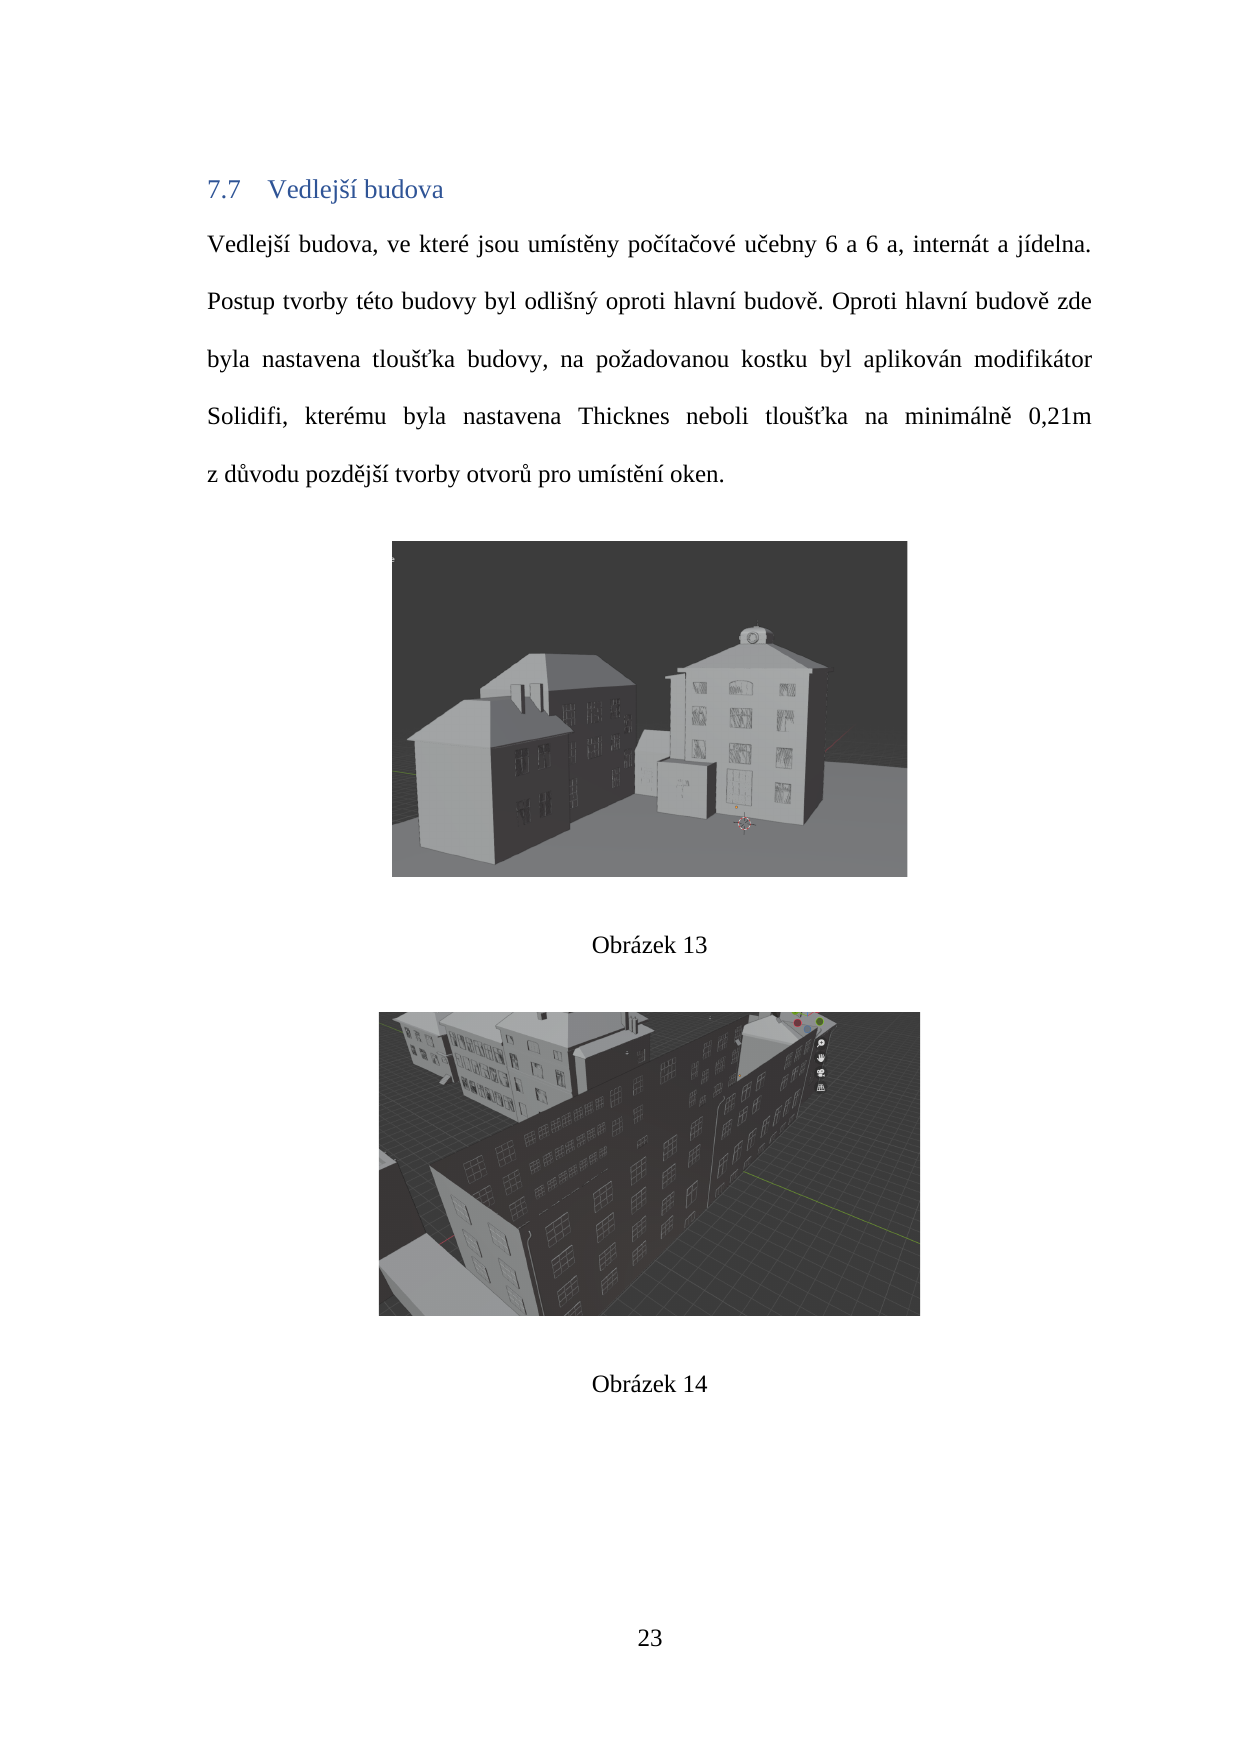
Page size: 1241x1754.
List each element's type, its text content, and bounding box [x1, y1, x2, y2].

text Obrázek 14 [207, 1369, 1092, 1398]
text Vedlejší budova, ve které jsou umístěny počítačové učebny 6 a 6 a, internát a jídelna. Postup tvorby této budovy byl odlišný oproti hlavní budově. Oproti hlavní budově zde byla nastavena tloušťka budovy, na požadovanou kostku byl aplikován modifikátor Solidifi, kterému byla nastavena Thicknes neboli tloušťka na minimálně 0,21m z důvodu pozdější tvorby otvorů pro umístění oken. [207, 229, 1092, 488]
text Obrázek 13 [207, 930, 1092, 959]
picture [378, 1012, 921, 1316]
picture [392, 541, 908, 877]
subtitle Vedlejší budova [207, 173, 1092, 204]
